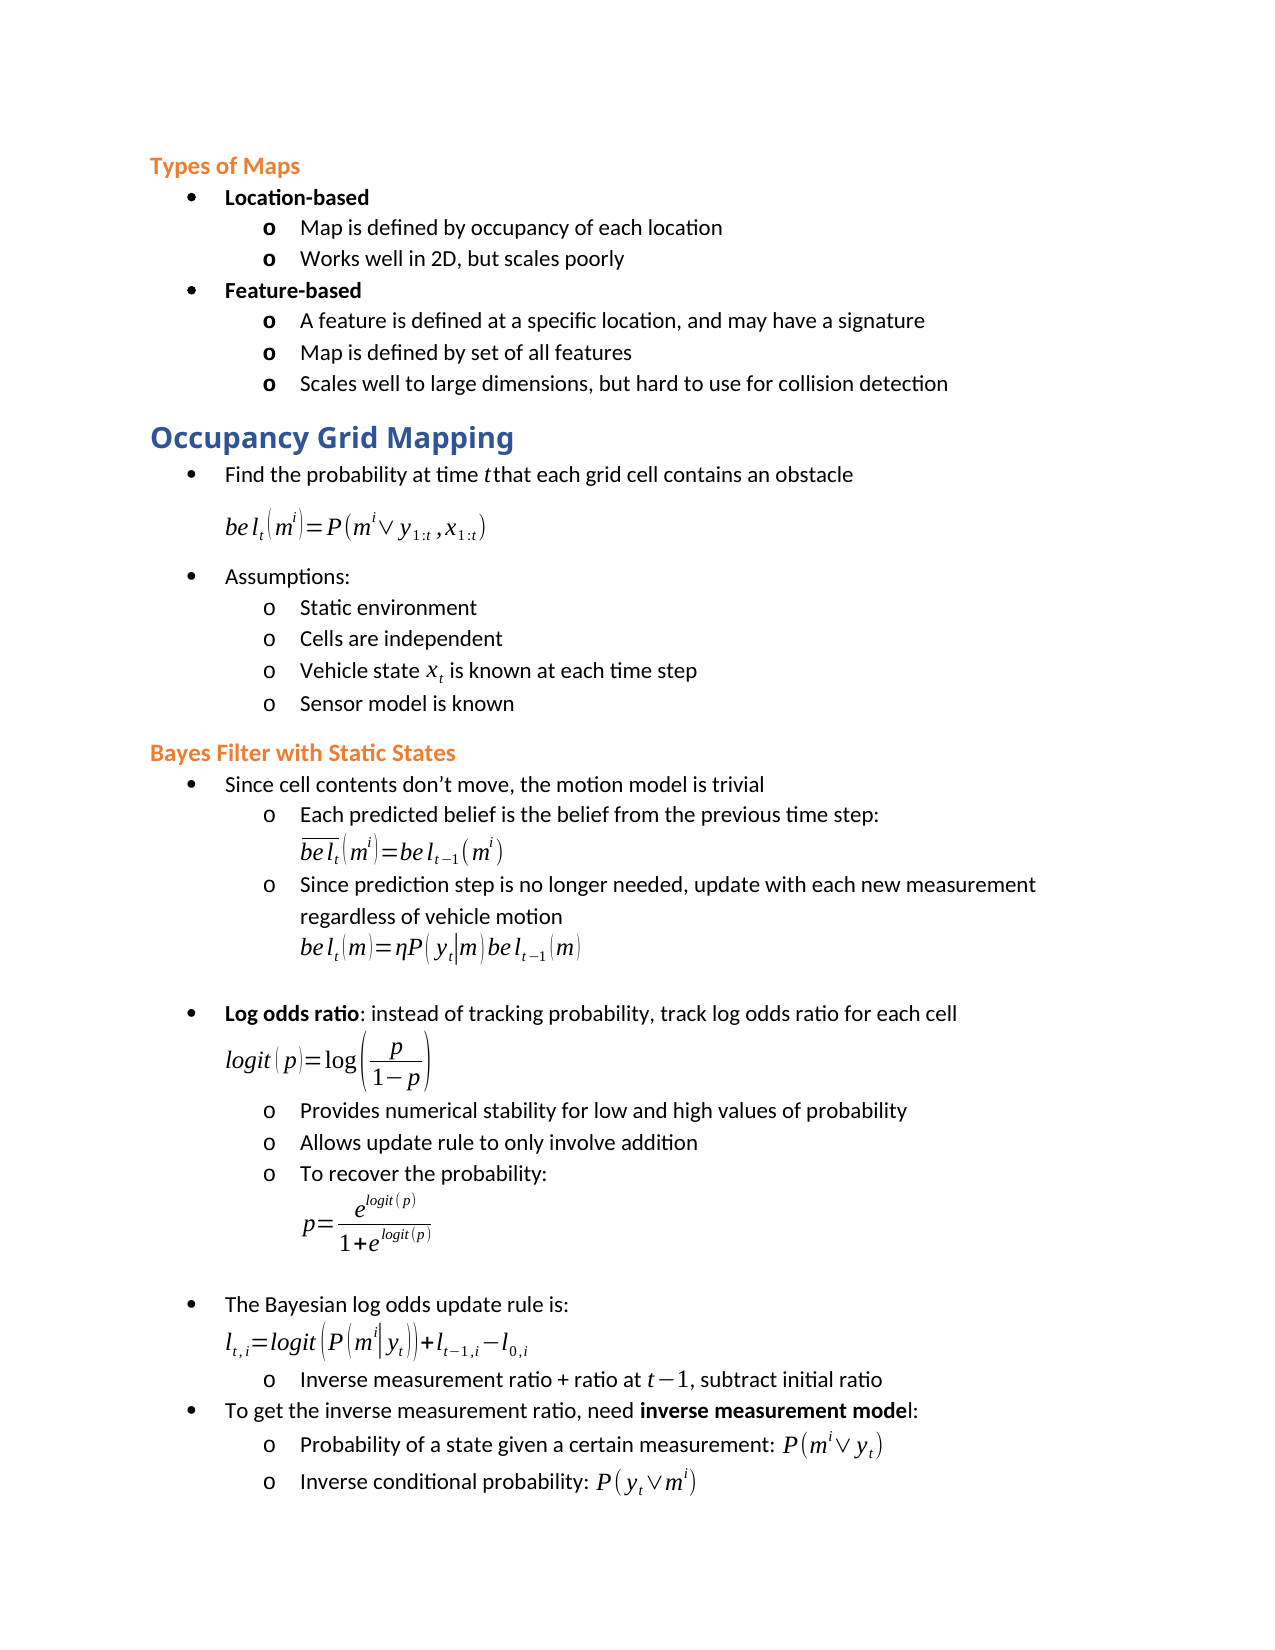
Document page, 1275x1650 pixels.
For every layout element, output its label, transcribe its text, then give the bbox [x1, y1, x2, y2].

list Cells are independent [262, 624, 1125, 653]
list Since prediction step is no longer needed, update with each new measurement regardless of vehicle motion [262, 871, 1125, 967]
list Each predicted belief is the belief from the previous time step: [262, 800, 1125, 829]
list Probability of a state given a certain measurement: [262, 1427, 1125, 1462]
list Feature-based [187, 276, 1125, 304]
subtitle Types of Maps [150, 150, 1125, 181]
list To recover the probability: [262, 1159, 1125, 1258]
list Scales well to large dimensions, but hard to use for collision detection [262, 369, 1125, 398]
subtitle Bayes Filter with Static States [150, 737, 1125, 768]
list Works well in 2D, but scales poorly [262, 244, 1125, 274]
list Map is defined by set of all features [262, 338, 1125, 367]
list Map is defined by occupancy of each location [262, 213, 1125, 242]
list Provides numerical stability for low and high values of probability [262, 1097, 1125, 1126]
list Location-based [187, 183, 1125, 211]
subtitle Occupancy Grid Mapping [150, 417, 1125, 457]
list Static environment [262, 593, 1125, 622]
list To get the inverse measurement ratio, need inverse measurement model: [187, 1397, 1125, 1425]
list Inverse measurement ratio + ratio at , subtract initial ratio [262, 1365, 1125, 1394]
list Assumptions: [187, 562, 1125, 590]
list Allows update rule to only involve addition [262, 1128, 1125, 1157]
list A feature is defined at a specific location, and may have a signature [262, 306, 1125, 335]
list Log odds ratio: instead of tracking probability, track log odds ratio for each cell [187, 999, 1125, 1094]
list Since cell contents don’t move, the motion model is trivial [187, 770, 1125, 798]
list The Bayesian log odds update rule is: [187, 1290, 1125, 1363]
list Vehicle state is known at each time step [262, 656, 1125, 687]
list Inverse conditional probability: [262, 1464, 1125, 1499]
list Find the probability at time that each grid cell contains an obstacle [187, 460, 1125, 488]
list Sensor model is known [262, 689, 1125, 718]
